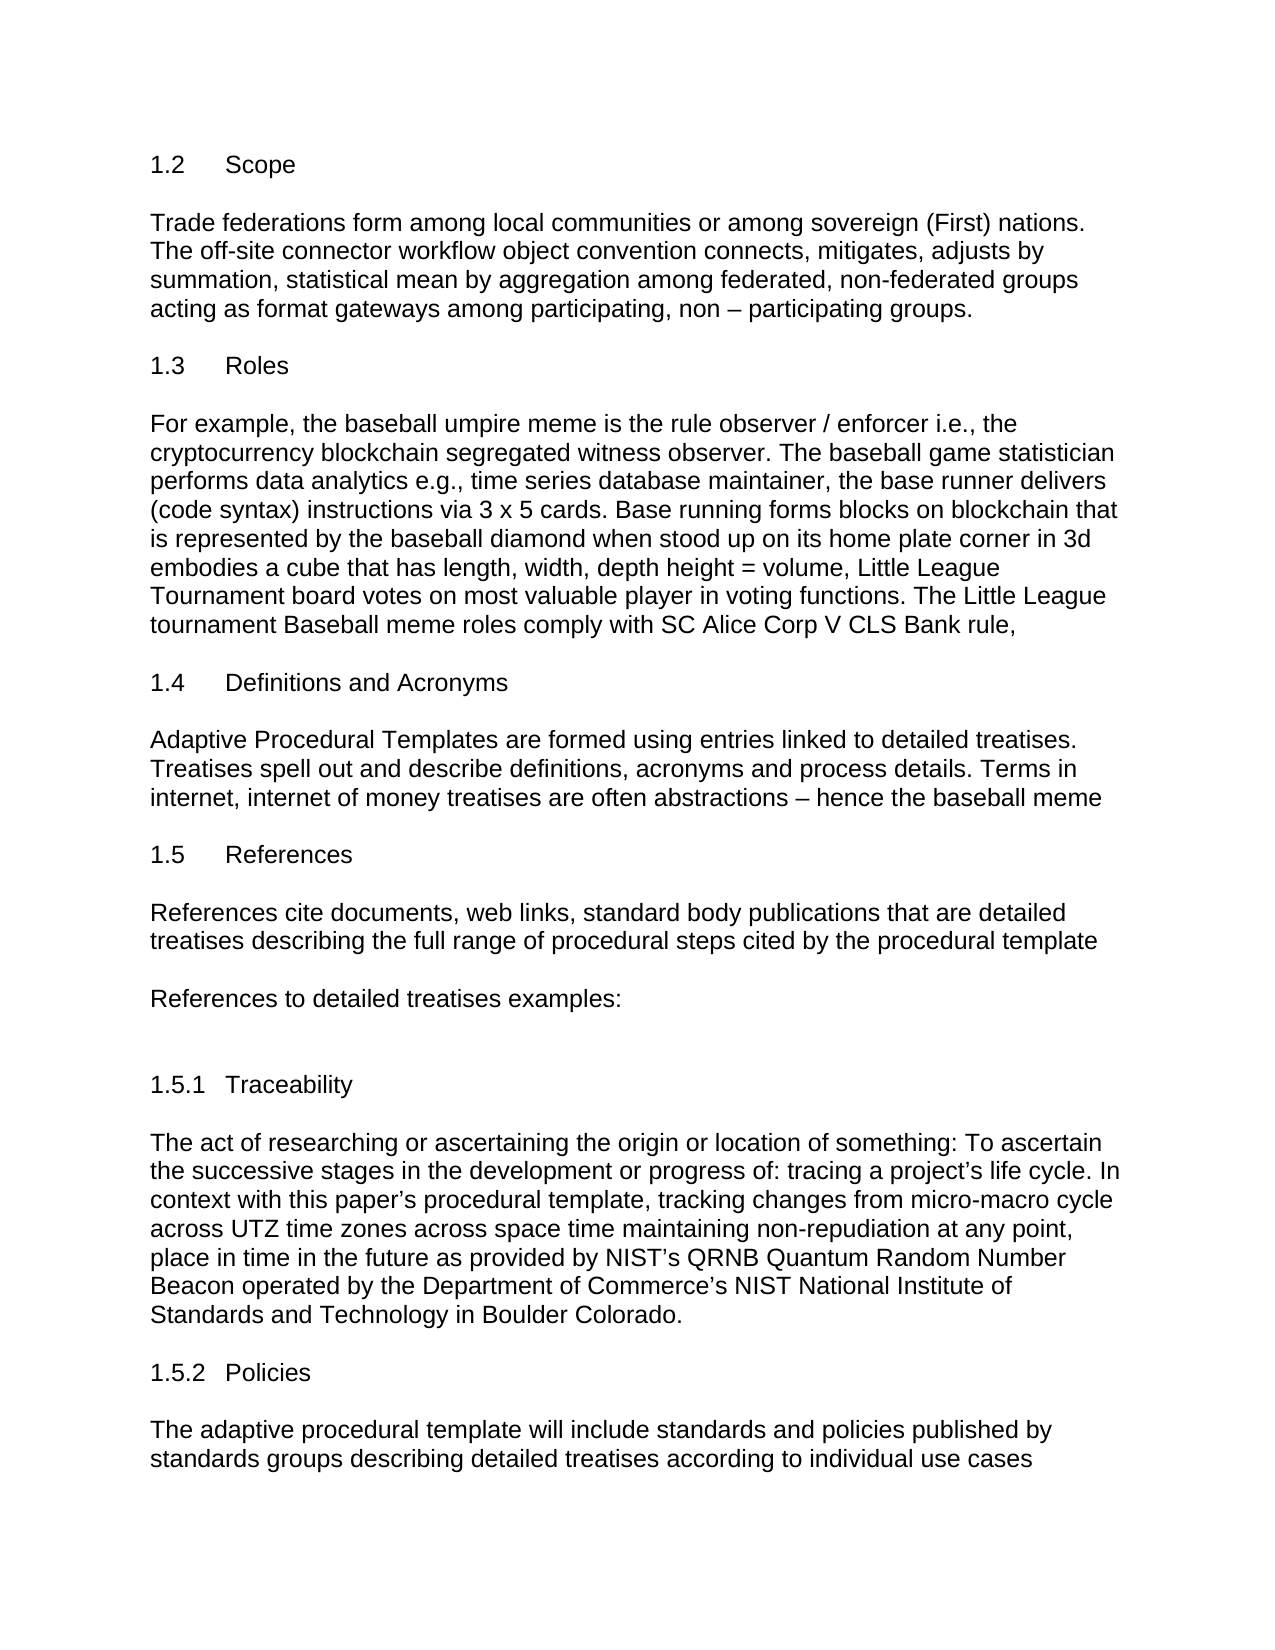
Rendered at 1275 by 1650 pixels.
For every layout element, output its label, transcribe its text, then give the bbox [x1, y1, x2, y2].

text The act of researching or ascertaining the origin or location of something: To ascertain the successive stages in the development or progress of: tracing a project’s life cycle. In context with this paper’s procedural template, tracking changes from micro-macro cycle across UTZ time zones across space time maintaining non-repudiation at any point, place in time in the future as provided by NIST’s QRNB Quantum Random Number Beacon operated by the Department of Commerce’s NIST National Institute of Standards and Technology in Boulder Colorado. [150, 1127, 1125, 1329]
text References to detailed treatises examples: [150, 984, 1125, 1012]
text 1.5.2 Policies [150, 1357, 1125, 1386]
text 1.5.1 Traceability [150, 1070, 1125, 1099]
text 1.5 References [150, 840, 1125, 869]
text 1.3 Roles [150, 351, 1125, 380]
text Trade federations form among local communities or among sovereign (First) nations. The off-site connector workflow object convention connects, mitigates, adjusts by summation, statistical mean by aggregation among federated, non-federated groups acting as format gateways among participating, non – participating groups. [150, 207, 1125, 322]
text References cite documents, web links, standard body publications that are detailed treatises describing the full range of procedural steps cited by the procedural template [150, 897, 1125, 955]
text 1.2 Scope [150, 150, 1125, 179]
text For example, the baseball umpire meme is the rule observer / enforcer i.e., the cryptocurrency blockchain segregated witness observer. The baseball game statistician performs data analytics e.g., time series database maintainer, the base runner delivers (code syntax) instructions via 3 x 5 cards. Base running forms blocks on blockchain that is represented by the baseball diamond when stood up on its home plate corner in 3d embodies a cube that has length, width, depth height = volume, Little League Tournament board votes on most valuable player in voting functions. The Little League tournament Baseball meme roles comply with SC Alice Corp V CLS Bank rule, [150, 409, 1125, 639]
text Adaptive Procedural Templates are formed using entries linked to detailed treatises. Treatises spell out and describe definitions, acronyms and process details. Terms in internet, internet of money treatises are often abstractions – hence the baseball meme [150, 725, 1125, 811]
text The adaptive procedural template will include standards and policies published by standards groups describing detailed treatises according to individual use cases [150, 1415, 1125, 1472]
text 1.4 Definitions and Acronyms [150, 667, 1125, 696]
